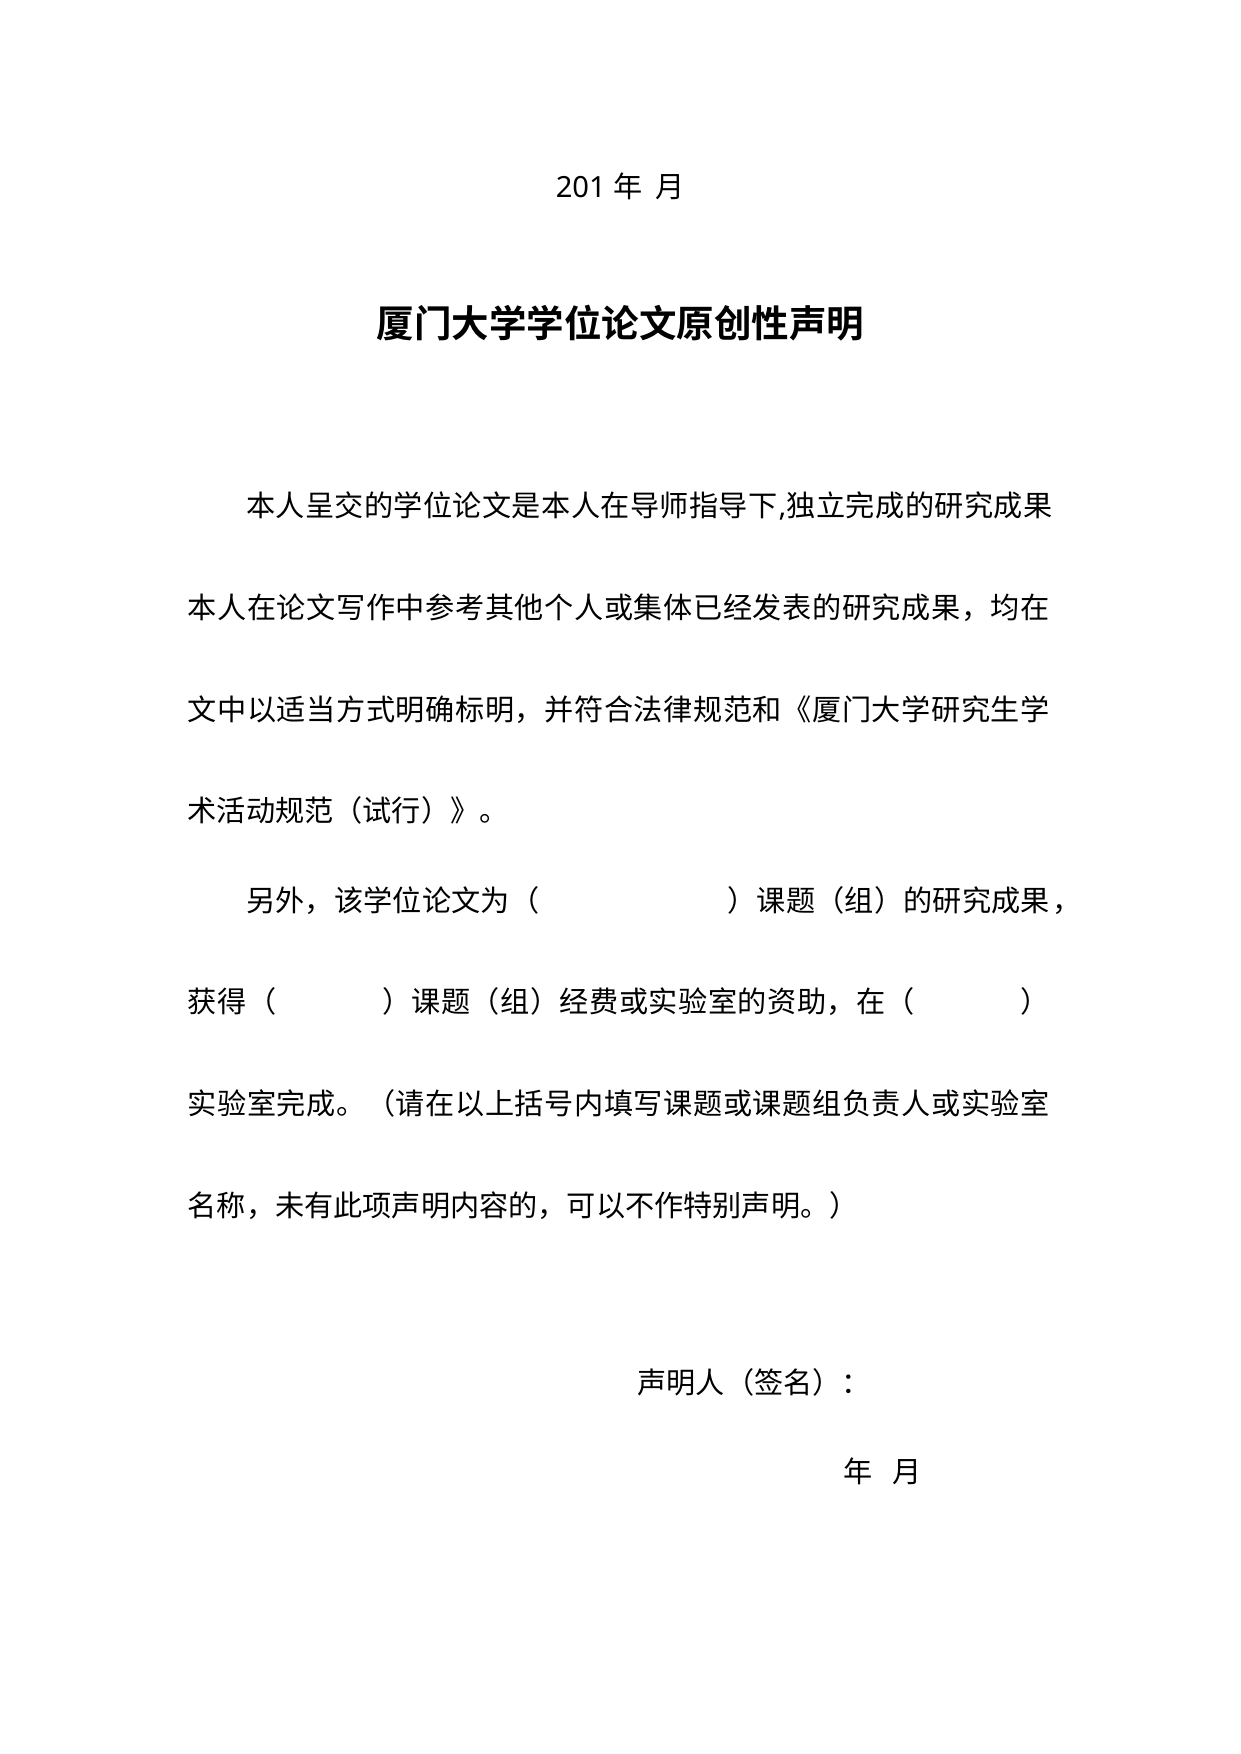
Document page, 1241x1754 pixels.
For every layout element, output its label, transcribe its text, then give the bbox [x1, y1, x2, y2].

text 本人呈交的学位论文是本人在导师指导下,独立完成的研究成果。本人在论文写作中参考其他个人或集体已经发表的研究成果，均在文中以适当方式明确标明，并符合法律规范和《厦门大学研究生学术活动规范（试行）》。 [187, 469, 1053, 843]
text 厦门大学学位论文原创性声明 [187, 287, 1053, 355]
text 另外，该学位论文为（ ）课题（组）的研究成果，获得（ ）课题（组）经费或实验室的资助，在（ ）实验室完成。（请在以上括号内填写课题或课题组负责人或实验室名称，未有此项声明内容的，可以不作特别声明。） [187, 864, 1053, 1238]
text 年 月 [187, 1436, 1053, 1504]
text 声明人（签名）： [187, 1347, 1053, 1414]
text 201 年 月 [187, 164, 1053, 206]
